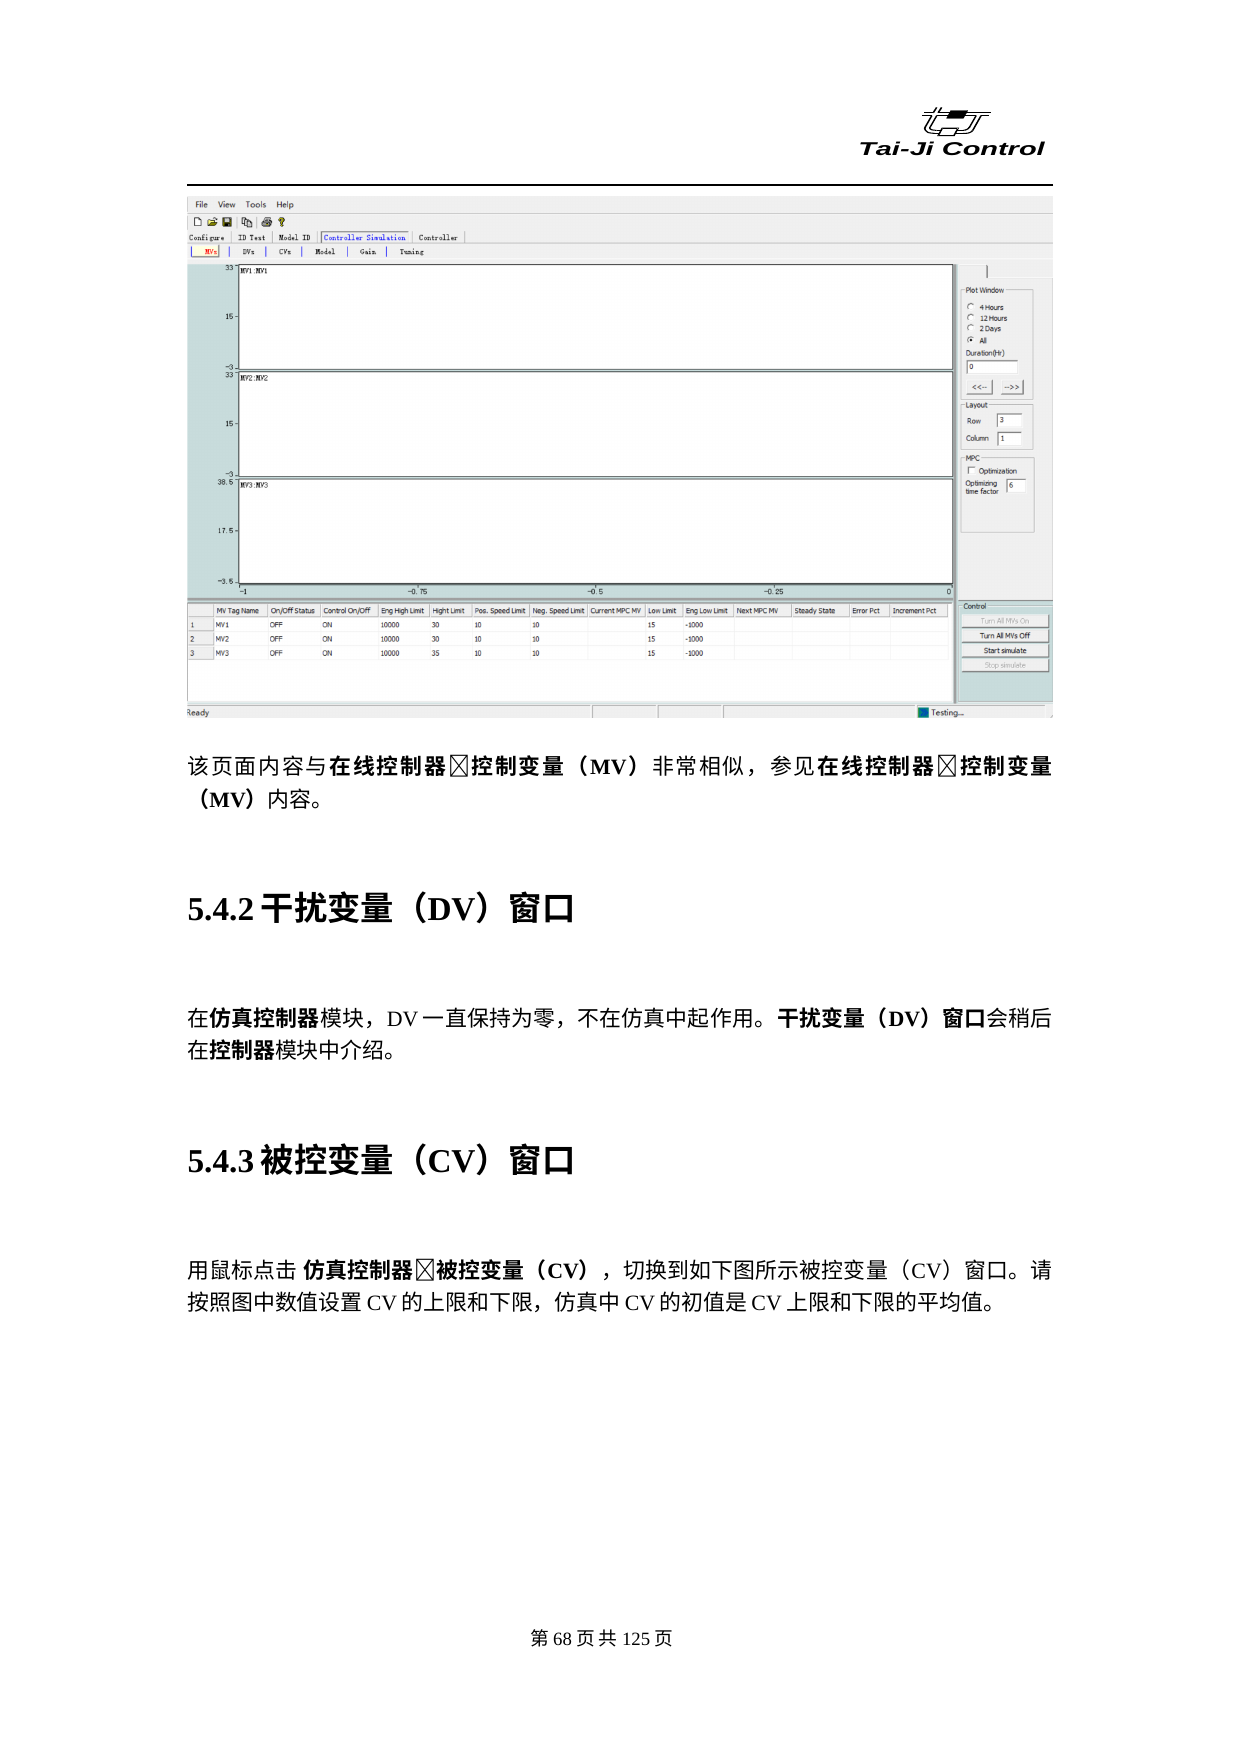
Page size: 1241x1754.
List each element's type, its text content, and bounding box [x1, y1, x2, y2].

text 该页面内容与在线控制器控制变量（MV）非常相似，参见在线控制器控制变量（MV）内容。 [187, 749, 1053, 814]
picture [187, 196, 1053, 718]
subtitle 5.4.2干扰变量（DV）窗口 [187, 873, 1053, 938]
subtitle 5.4.3被控变量（CV）窗口 [187, 1125, 1053, 1190]
text 在仿真控制器模块，DV一直保持为零，不在仿真中起作用。干扰变量（DV）窗口会稍后在控制器模块中介绍。 [187, 1001, 1053, 1066]
text 用鼠标点击 仿真控制器被控变量（CV），切换到如下图所示被控变量（CV）窗口。请按照图中数值设置CV的上限和下限，仿真中CV的初值是CV上限和下限的平均值。 [187, 1252, 1053, 1317]
